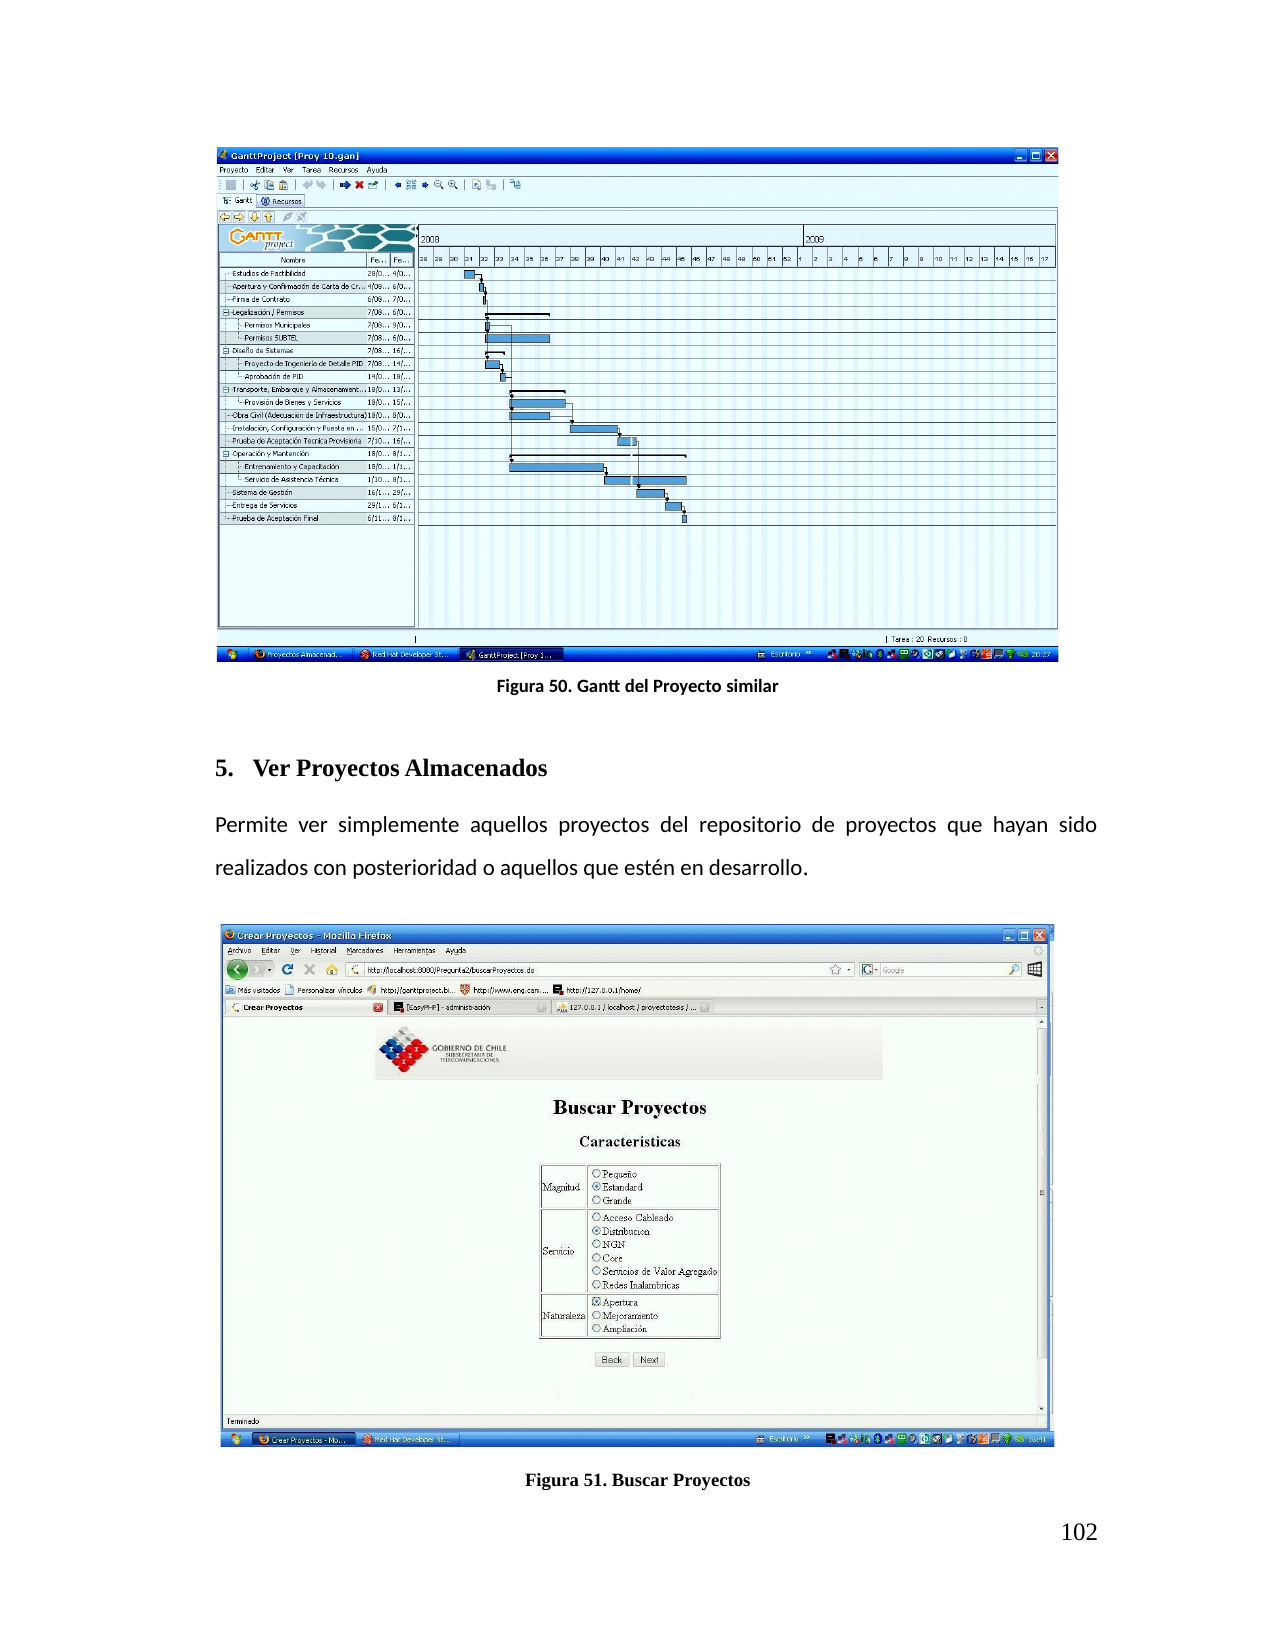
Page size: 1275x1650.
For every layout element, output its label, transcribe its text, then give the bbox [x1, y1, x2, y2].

text Figura 51. Buscar Proyectos [177, 1468, 1098, 1490]
list Ver Proyectos Almacenados [215, 753, 1098, 781]
picture [220, 924, 1055, 1447]
text Permite ver simplemente aquellos proyectos del repositorio de proyectos que hayan sido realizados con posterioridad o aquellos que estén en desarrollo. [215, 810, 1098, 882]
text Figura 50. Gantt del Proyecto similar [177, 674, 1098, 697]
picture [216, 147, 1059, 662]
